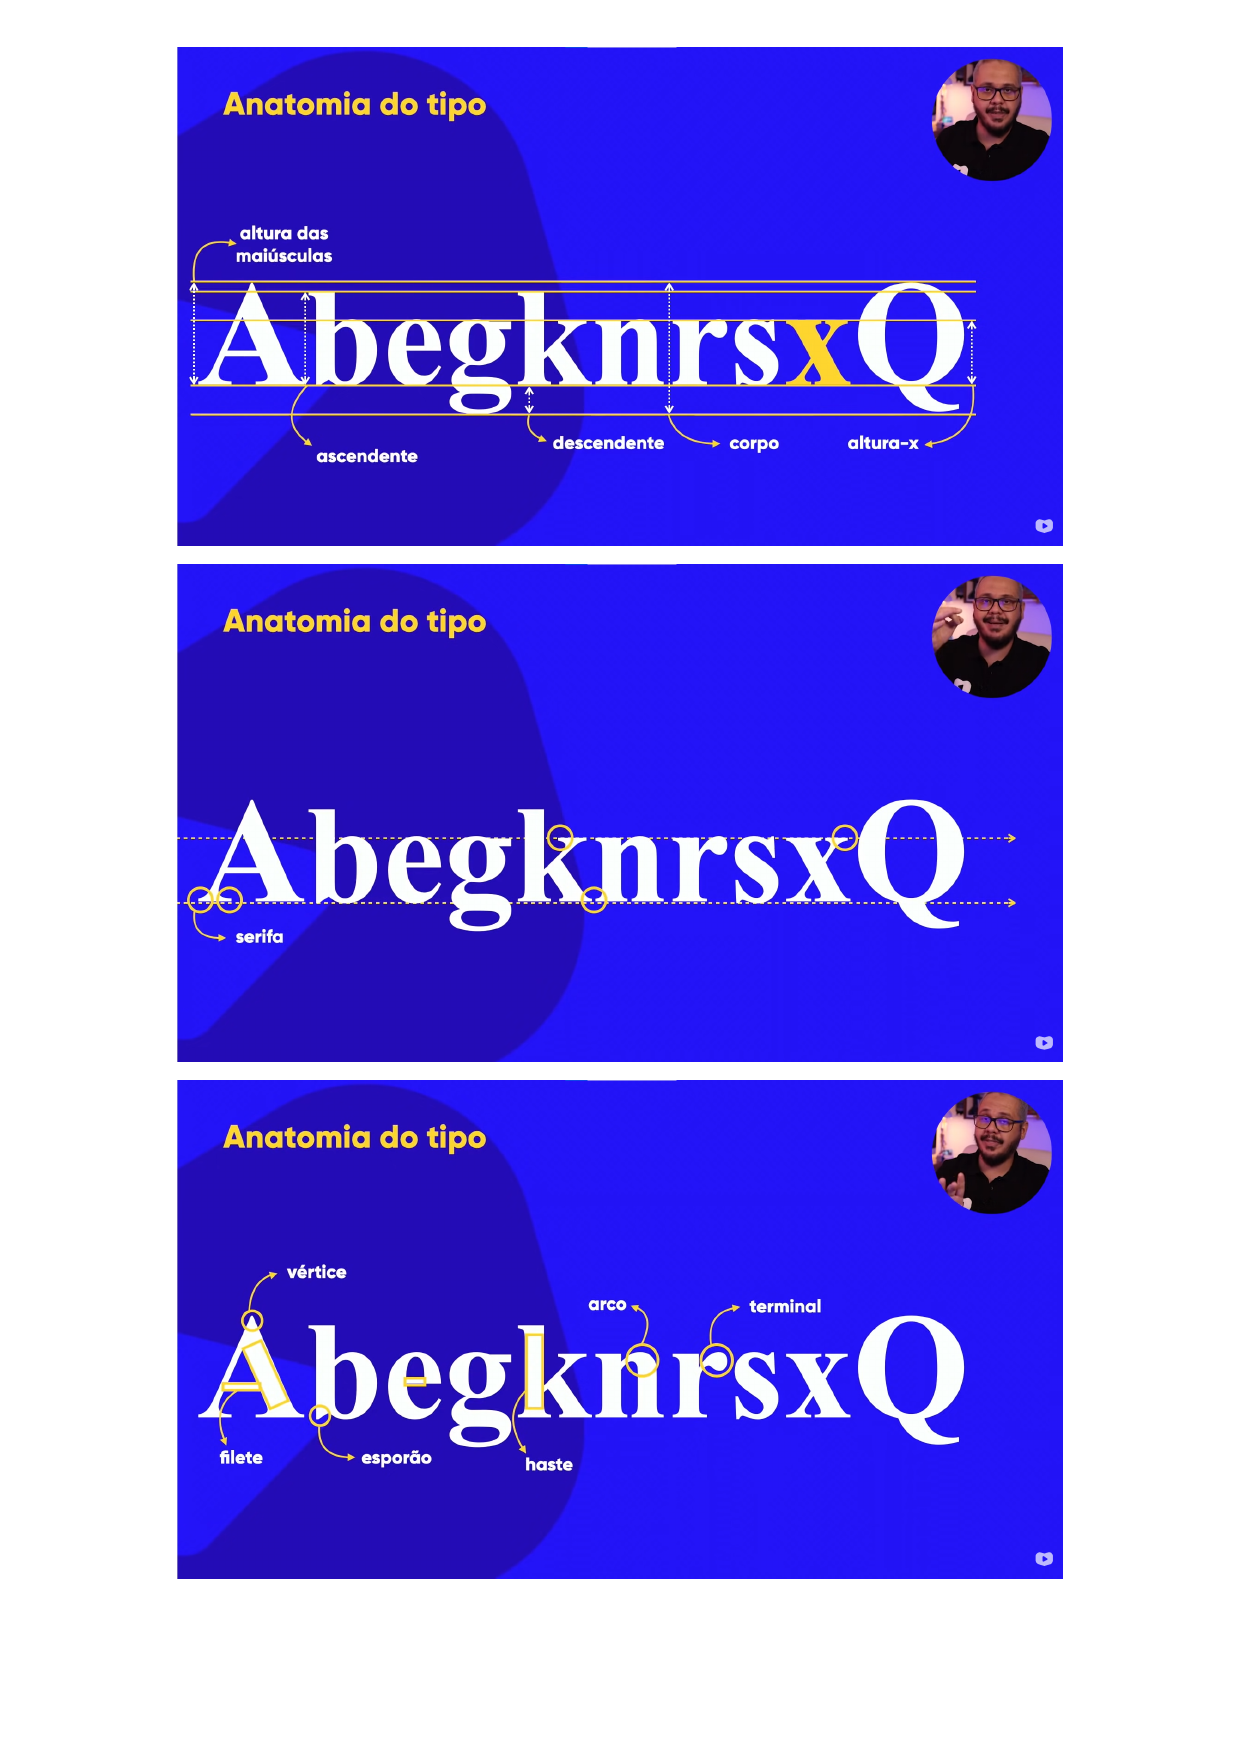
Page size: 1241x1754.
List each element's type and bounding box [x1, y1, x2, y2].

picture [177, 564, 1063, 1062]
picture [177, 47, 1063, 546]
picture [177, 1080, 1063, 1579]
